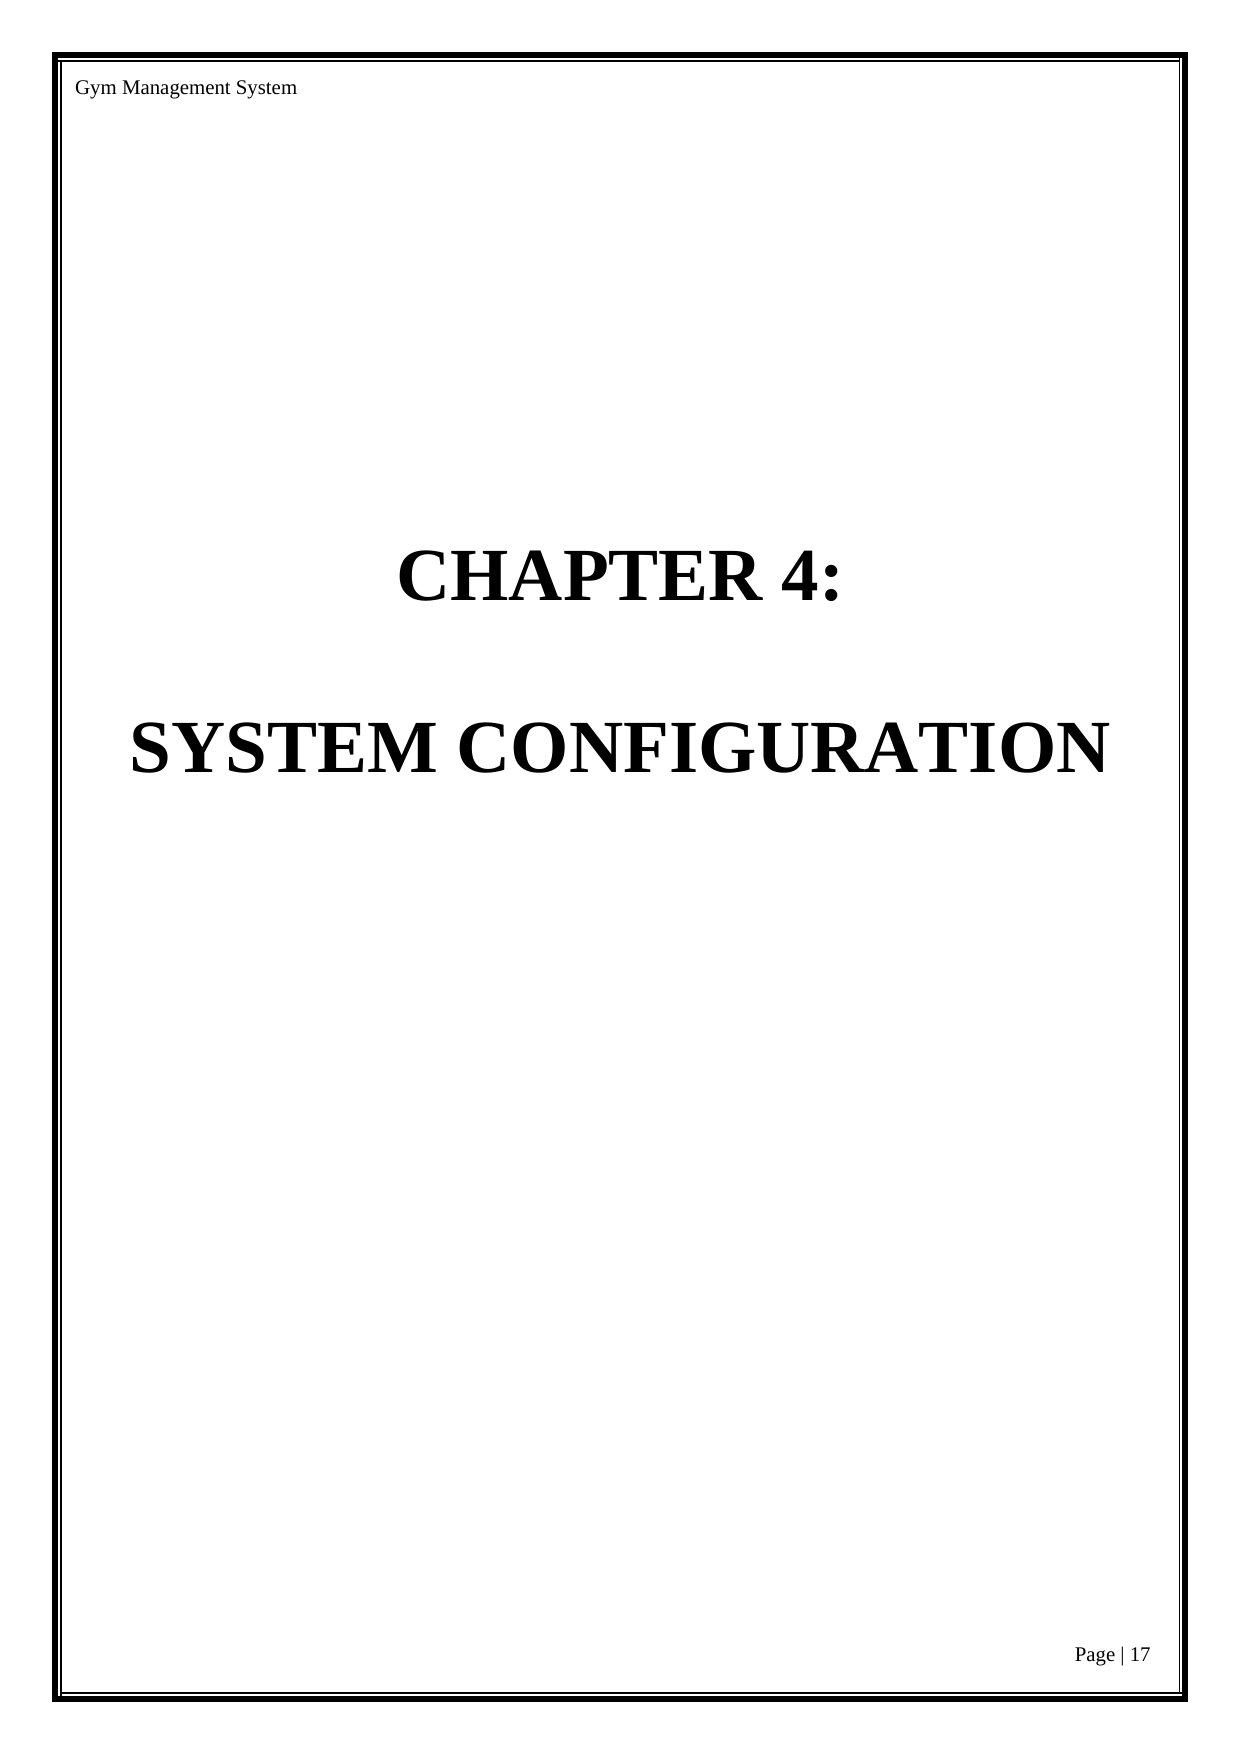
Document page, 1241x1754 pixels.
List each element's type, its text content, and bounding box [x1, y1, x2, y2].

text SYSTEM CONFIGURATION [75, 703, 1165, 789]
text CHAPTER 4: [75, 530, 1165, 617]
